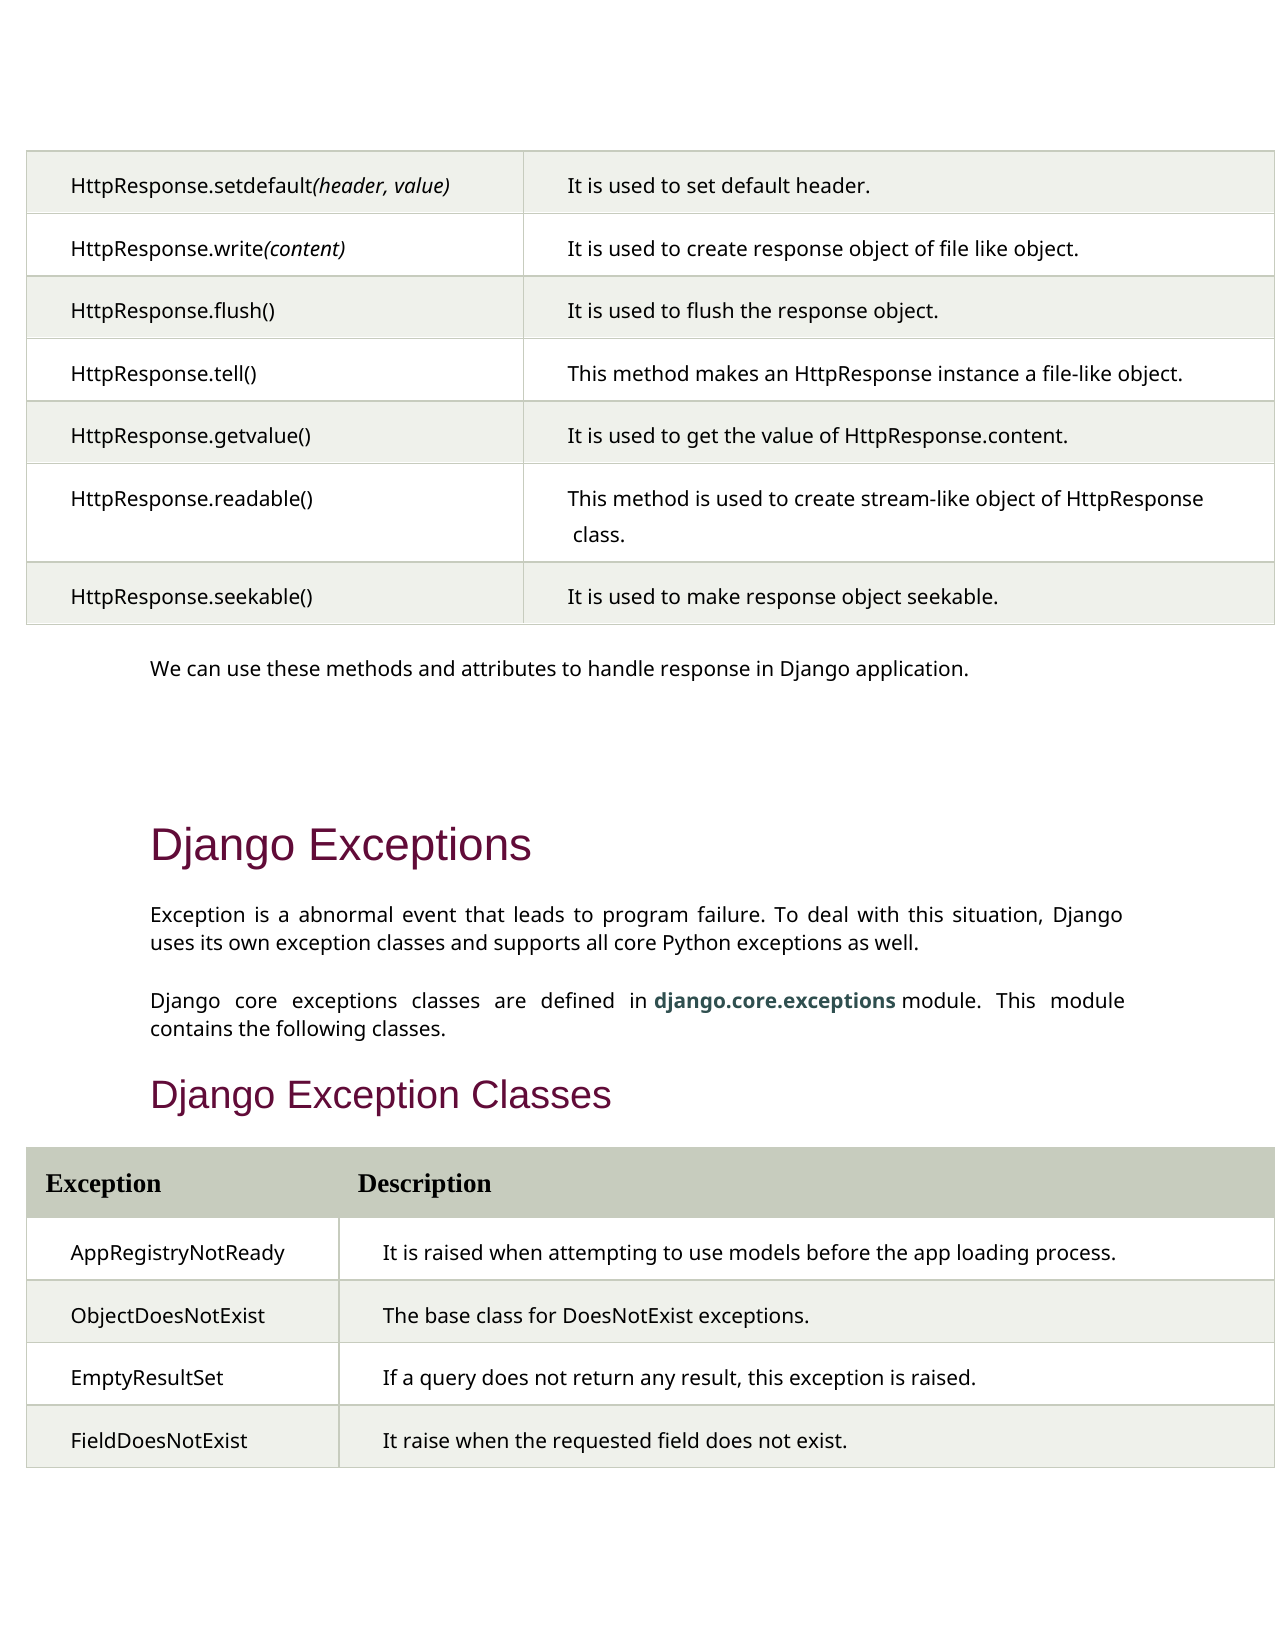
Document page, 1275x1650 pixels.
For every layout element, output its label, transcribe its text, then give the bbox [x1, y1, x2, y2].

text We can use these methods and attributes to handle response in Django application. [150, 654, 1125, 683]
table_cell If a query does not return any result, this exception is raised. [340, 1343, 1274, 1404]
text Django Exception Classes [150, 1072, 1125, 1117]
table_cell It is used to make response object seekable. [524, 563, 1274, 623]
text Exception is a abnormal event that leads to program failure. To deal with this situation, Django uses its own exception classes and supports all core Python exceptions as well. [150, 900, 1125, 957]
table_cell It is used to set default header. [524, 152, 1274, 212]
table_cell It is used to create response object of file like object. [524, 214, 1274, 275]
text Django Exceptions [150, 818, 1125, 871]
table_header Exception [27, 1148, 339, 1217]
table_cell HttpResponse.flush() [27, 277, 523, 337]
table_cell This method makes an HttpResponse instance a file-like object. [524, 339, 1274, 400]
text Django core exceptions classes are defined in django.core.exceptions module. This module contains the following classes. [150, 986, 1125, 1043]
table_cell HttpResponse.setdefault(header, value) [27, 152, 523, 212]
table_cell HttpResponse.readable() [27, 464, 523, 561]
table_cell ObjectDoesNotExist [27, 1281, 338, 1342]
table_cell HttpResponse.getvalue() [27, 402, 523, 462]
table_cell It is used to get the value of HttpResponse.content. [524, 402, 1274, 462]
table_cell HttpResponse.write(content) [27, 214, 523, 275]
table_cell The base class for DoesNotExist exceptions. [340, 1281, 1274, 1342]
table_cell This method is used to create stream-like object of HttpResponse class. [524, 464, 1274, 561]
table_cell FieldDoesNotExist [27, 1406, 338, 1467]
table_cell HttpResponse.tell() [27, 339, 523, 400]
table_cell It raise when the requested field does not exist. [340, 1406, 1274, 1467]
table_cell It is raised when attempting to use models before the app loading process. [340, 1218, 1274, 1279]
table_header Description [339, 1148, 1274, 1217]
table_cell It is used to flush the response object. [524, 277, 1274, 337]
table_cell AppRegistryNotReady [27, 1218, 338, 1279]
table_cell HttpResponse.seekable() [27, 563, 523, 623]
table_cell EmptyResultSet [27, 1343, 338, 1404]
